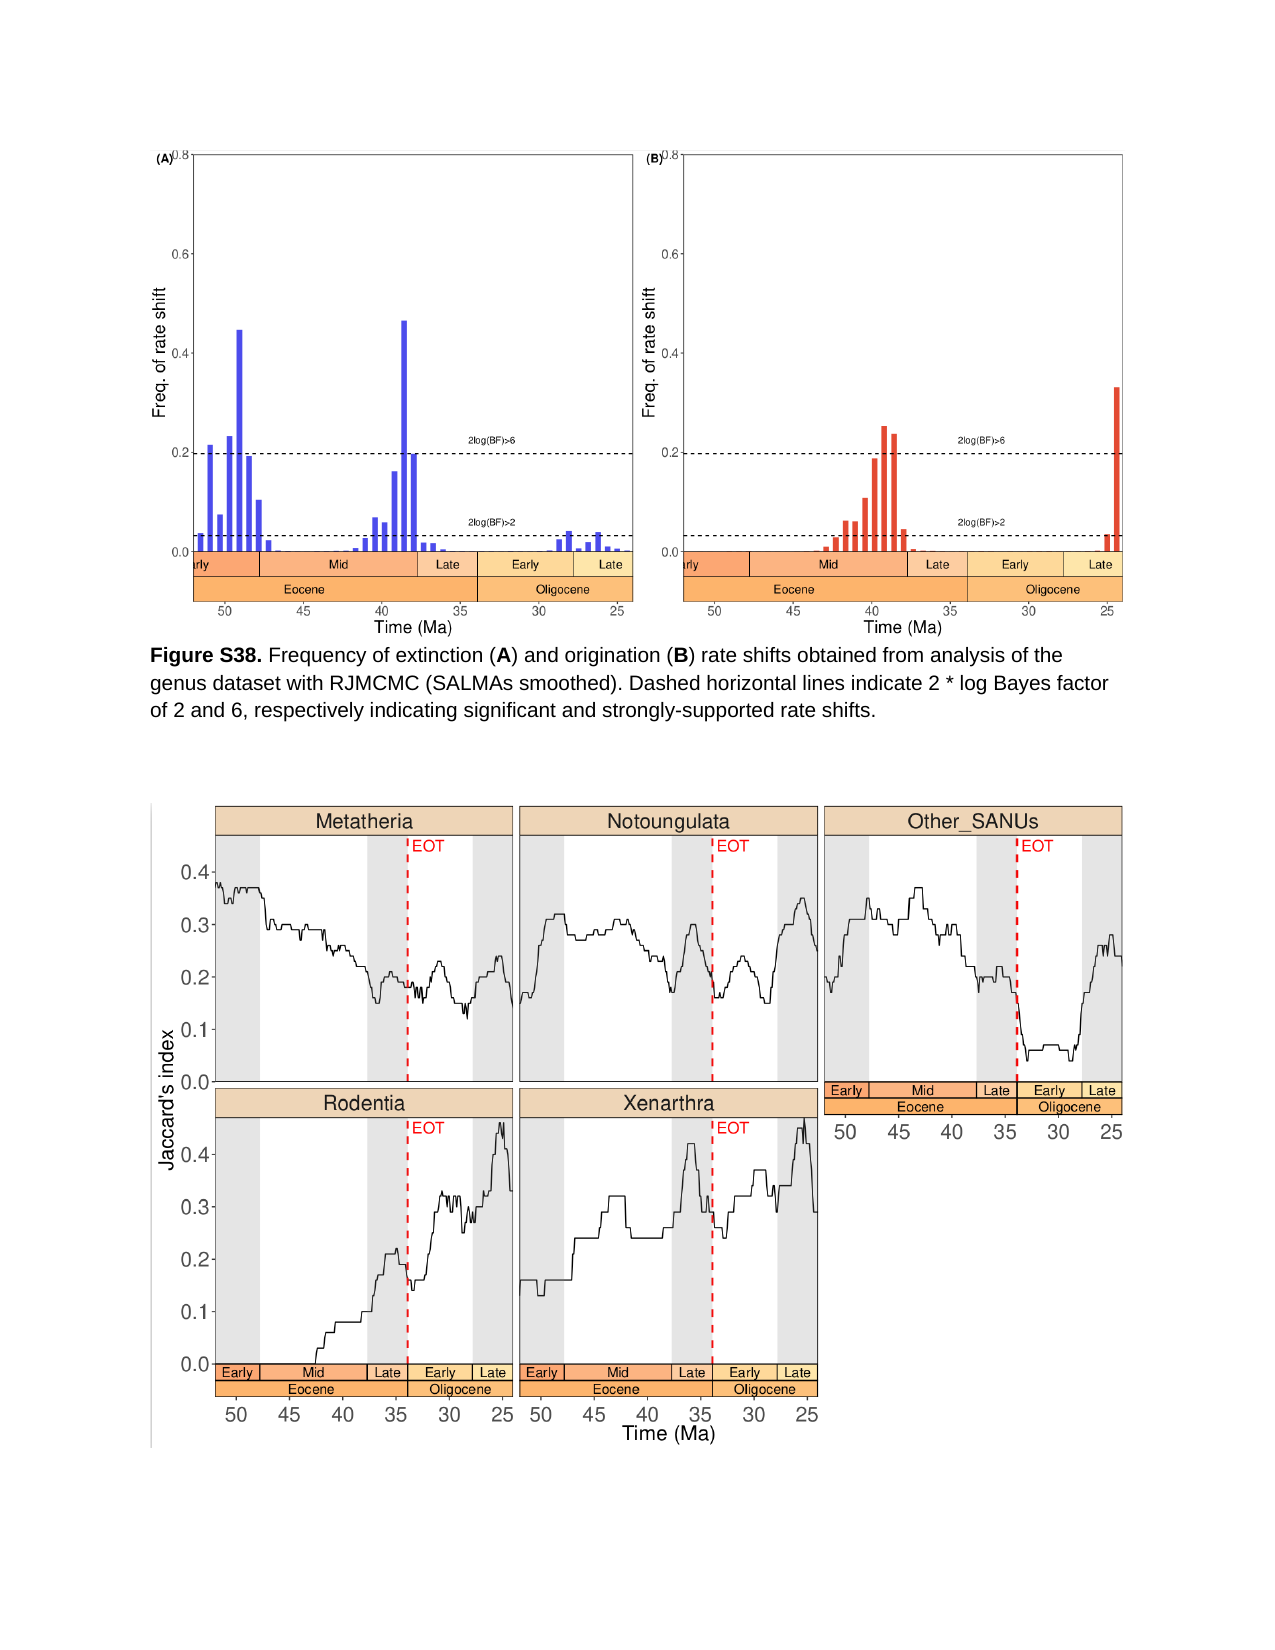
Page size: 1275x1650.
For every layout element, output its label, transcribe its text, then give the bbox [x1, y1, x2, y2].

text Figure S38. Frequency of extinction (A) and origination (B) rate shifts obtained from analysis of the genus dataset with RJMCMC (SALMAs smoothed). Dashed horizontal lines indicate 2 * log Bayes factor of 2 and 6, respectively indicating significant and strongly-supported rate shifts. [150, 640, 1125, 722]
picture [150, 150, 1125, 640]
picture [150, 803, 1125, 1448]
